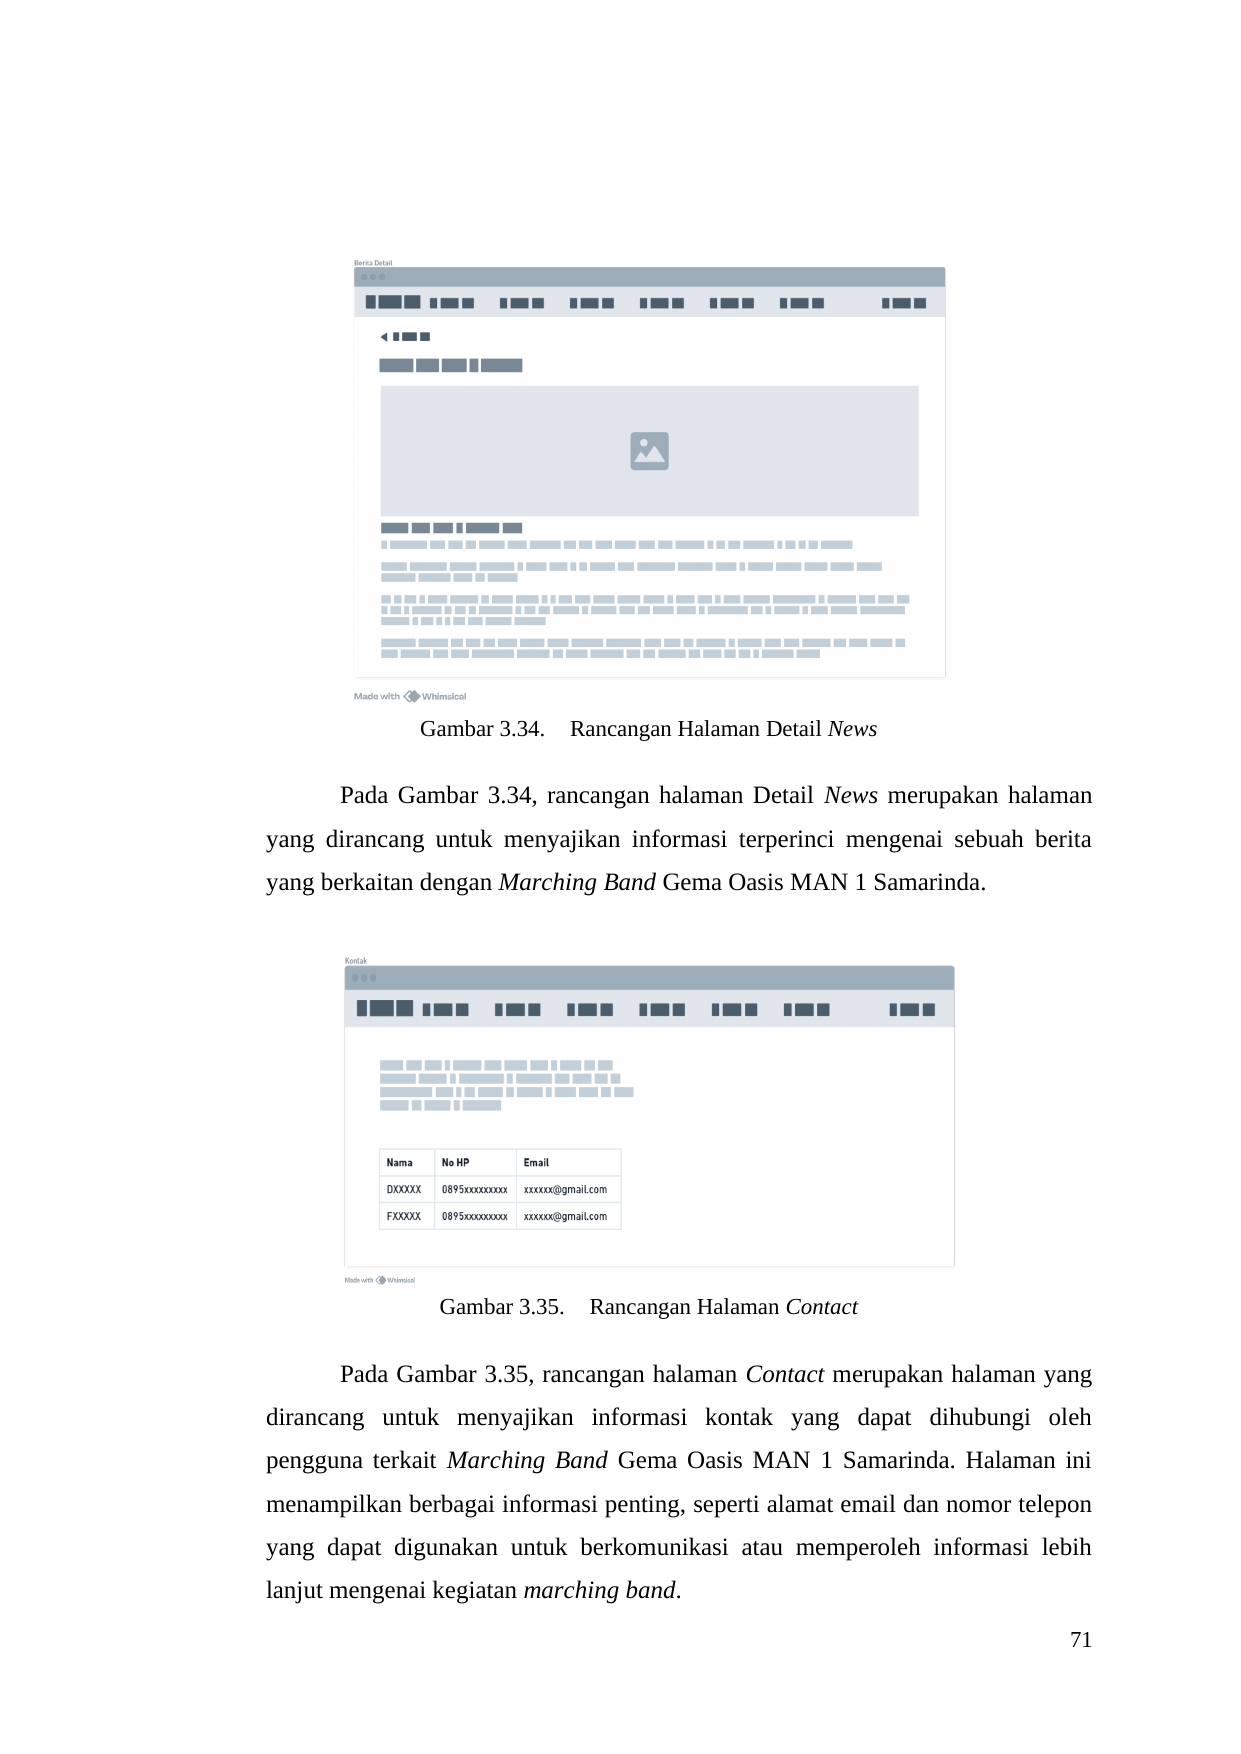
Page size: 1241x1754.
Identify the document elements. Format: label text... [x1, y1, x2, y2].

text Rancangan Halaman Detail News [207, 715, 1092, 741]
picture [329, 233, 970, 715]
picture [329, 936, 970, 1294]
text Rancangan Halaman Contact [207, 1293, 1092, 1320]
text Pada Gambar 3.34, rancangan halaman Detail News merupakan halaman yang dirancang untuk menyajikan informasi terperinci mengenai sebuah berita yang berkaitan dengan Marching Band Gema Oasis MAN 1 Samarinda. [266, 781, 1092, 896]
text Pada Gambar 3.35, rancangan halaman Contact merupakan halaman yang dirancang untuk menyajikan informasi kontak yang dapat dihubungi oleh pengguna terkait Marching Band Gema Oasis MAN 1 Samarinda. Halaman ini menampilkan berbagai informasi penting, seperti alamat email dan nomor telepon yang dapat digunakan untuk berkomunikasi atau memperoleh informasi lebih lanjut mengenai kegiatan marching band. [266, 1359, 1092, 1604]
